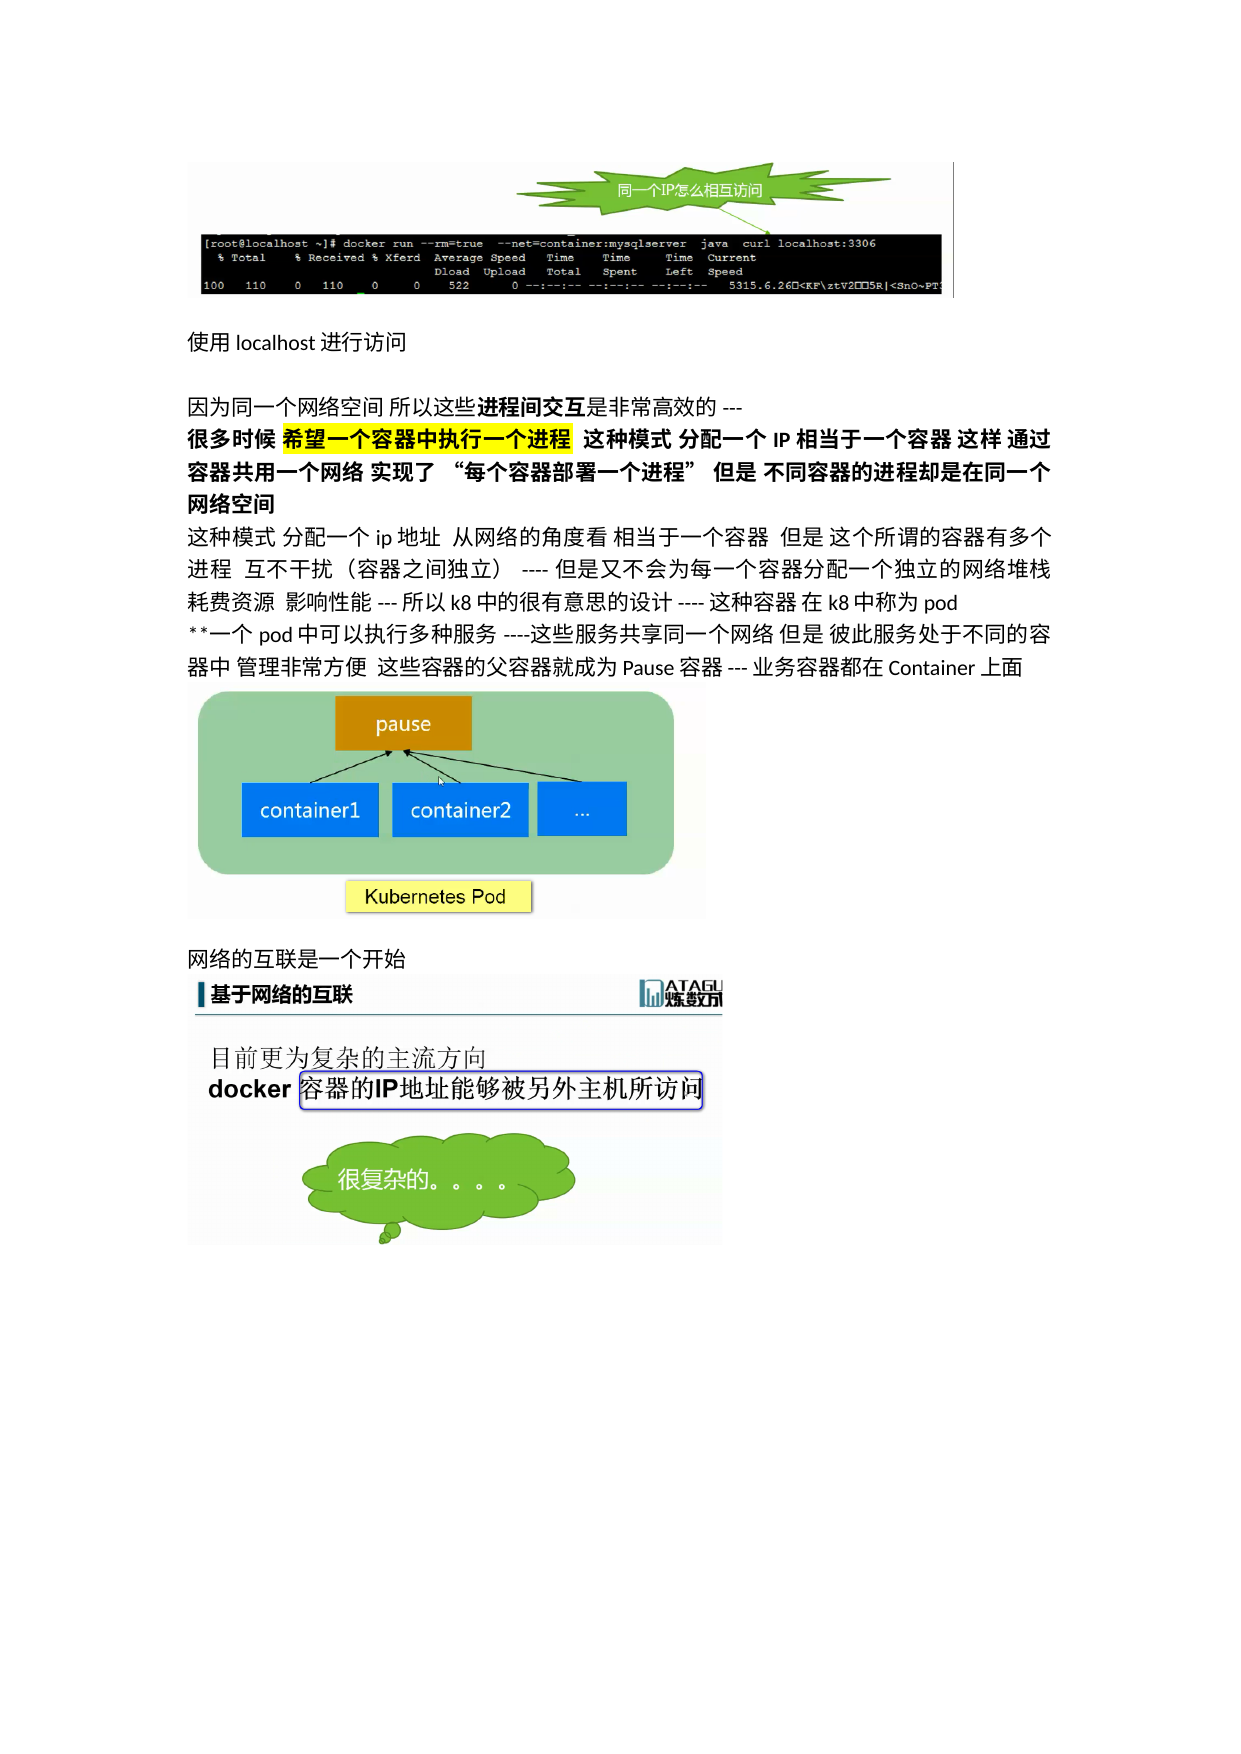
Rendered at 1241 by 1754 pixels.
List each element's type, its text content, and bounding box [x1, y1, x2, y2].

text 很多时候 希望一个容器中执行一个进程 这种模式 分配一个IP 相当于一个容器 这样 通过容器共用一个网络 实现了 “每个容器部署一个进程” 但是 不同容器的进程却是在同一个网络空间 [187, 422, 1053, 519]
text 使用localhost进行访问 [187, 324, 1053, 357]
picture [187, 974, 723, 1245]
picture [187, 162, 954, 298]
text 这种模式 分配一个ip地址 从网络的角度看 相当于一个容器 但是 这个所谓的容器有多个进程 互不干扰（容器之间独立） ---- 但是又不会为每一个容器分配一个独立的网络堆栈 耗费资源 影响性能 --- 所以k8中的很有意思的设计 ---- 这种容器 在k8中称为pod [187, 519, 1053, 617]
picture [187, 682, 706, 919]
text 因为同一个网络空间 所以这些进程间交互是非常高效的 --- [187, 389, 1053, 422]
text 网络的互联是一个开始 [187, 942, 1053, 974]
text **一个pod中可以执行多种服务 ----这些服务共享同一个网络 但是 彼此服务处于不同的容器中 管理非常方便 这些容器的父容器就成为Pause容器 --- 业务容器都在Container上面 [187, 617, 1053, 682]
